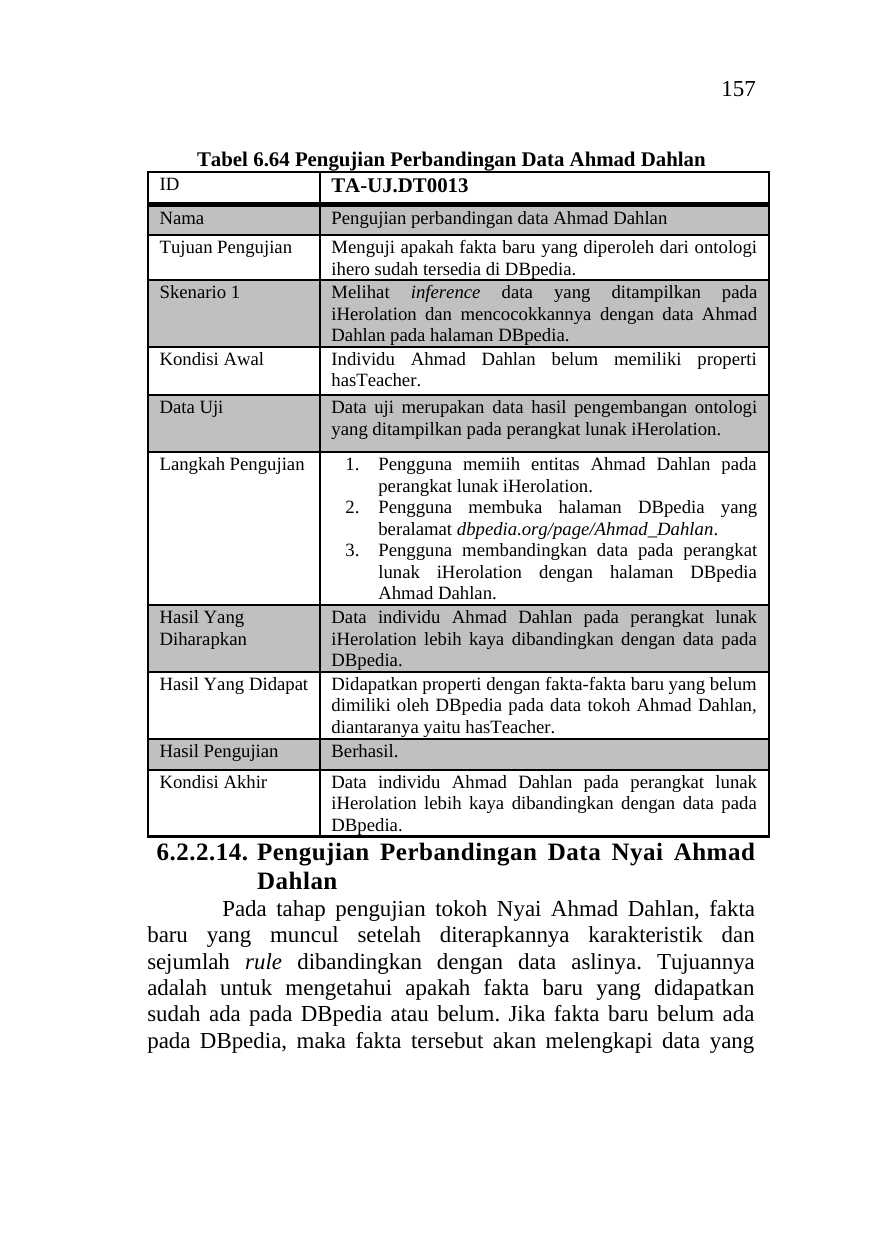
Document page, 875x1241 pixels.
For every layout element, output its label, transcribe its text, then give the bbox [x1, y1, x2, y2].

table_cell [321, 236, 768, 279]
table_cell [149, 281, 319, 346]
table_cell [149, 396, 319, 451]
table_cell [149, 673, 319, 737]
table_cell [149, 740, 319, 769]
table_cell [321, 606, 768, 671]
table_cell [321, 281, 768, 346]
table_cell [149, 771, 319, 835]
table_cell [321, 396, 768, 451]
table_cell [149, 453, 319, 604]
subtitle Pengujian Perbandingan Data Nyai Ahmad Dahlan [156, 838, 756, 895]
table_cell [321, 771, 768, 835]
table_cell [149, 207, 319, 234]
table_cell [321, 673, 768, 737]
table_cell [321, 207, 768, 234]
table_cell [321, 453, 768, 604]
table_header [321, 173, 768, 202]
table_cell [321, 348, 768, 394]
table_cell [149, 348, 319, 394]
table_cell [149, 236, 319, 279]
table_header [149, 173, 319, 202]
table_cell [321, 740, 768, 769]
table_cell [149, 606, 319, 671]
